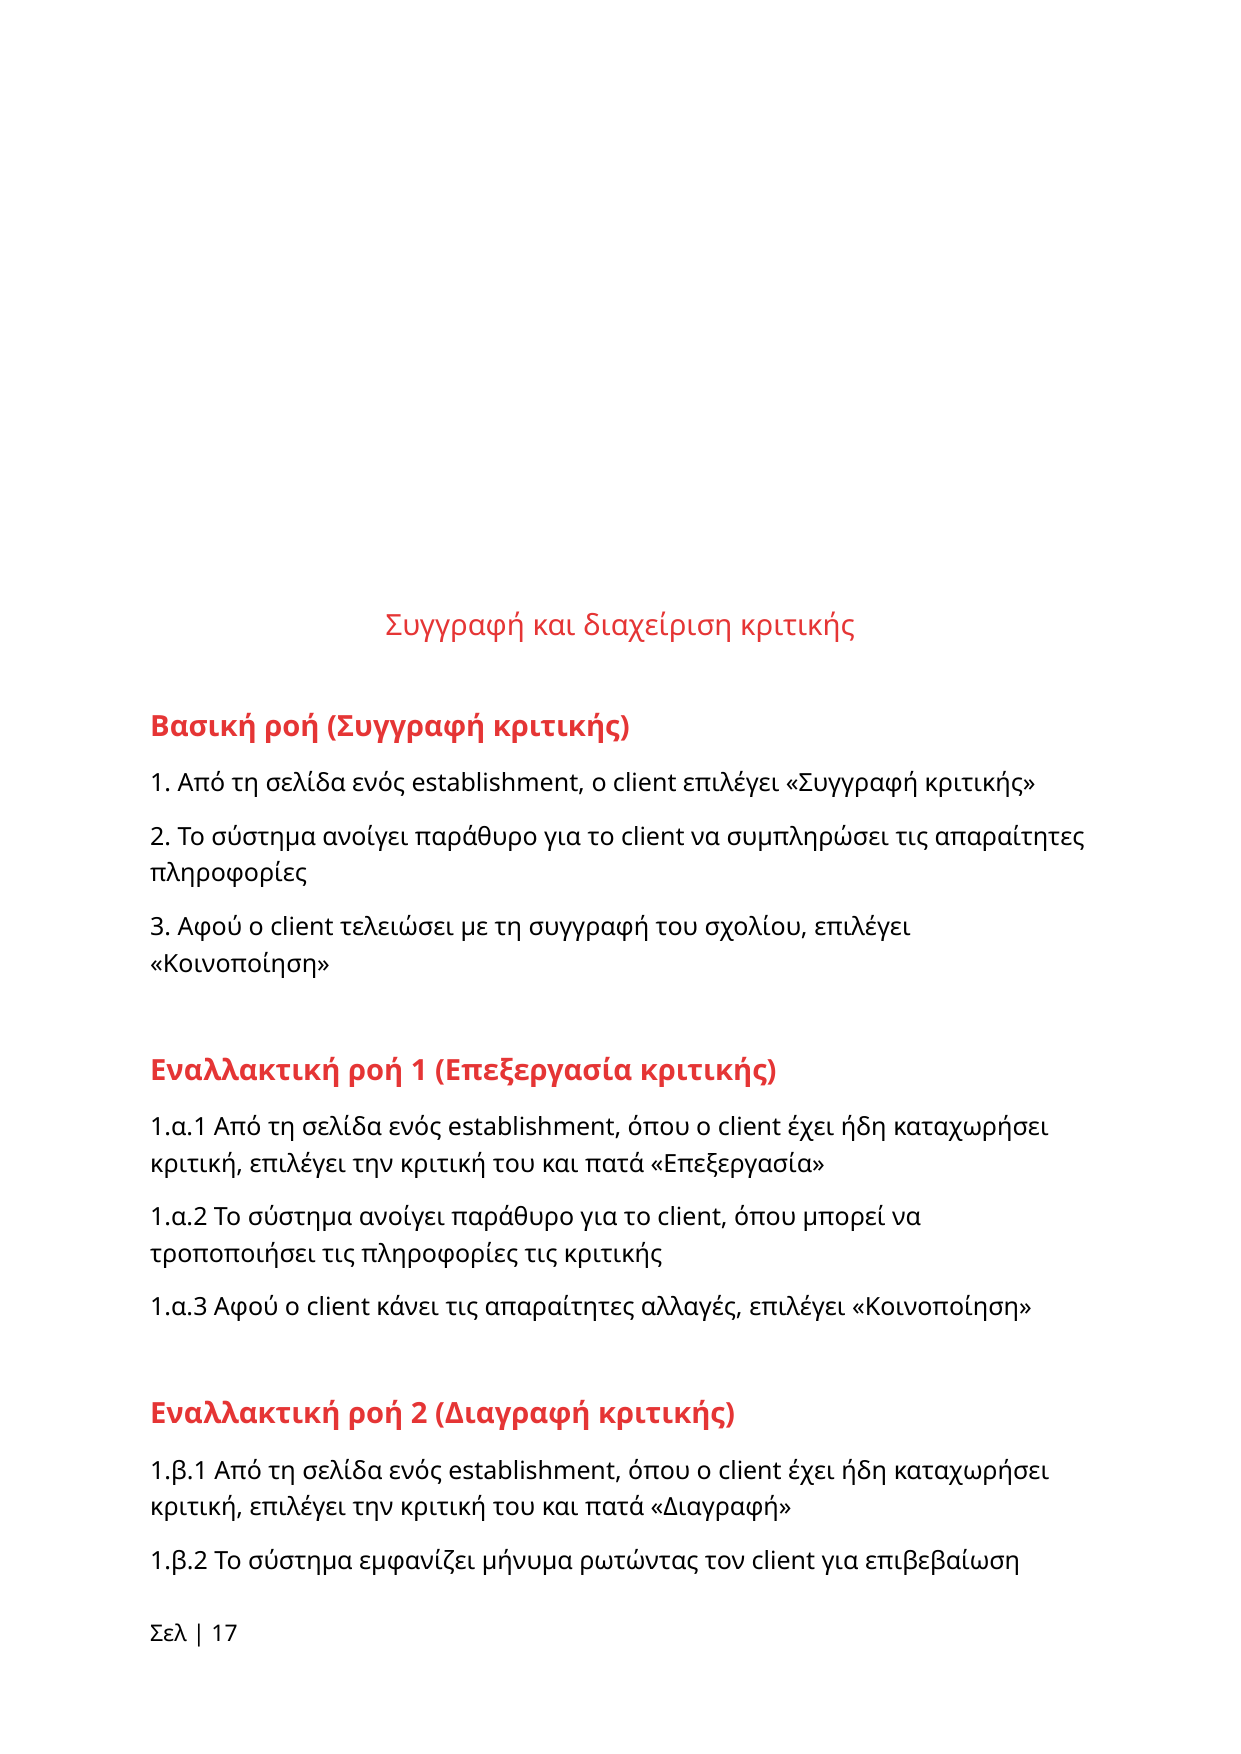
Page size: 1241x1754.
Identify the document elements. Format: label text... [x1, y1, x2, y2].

text 1.α.2 Το σύστημα ανοίγει παράθυρο για το client, όπου μπορεί να τροποποιήσει τις πληροφορίες τις κριτικής [150, 1199, 1090, 1269]
subtitle Συγγραφή και διαχείριση κριτικής [150, 604, 1090, 643]
text Εναλλακτική ροή 1 (Επεξεργασία κριτικής) [150, 1049, 1090, 1089]
text Εναλλακτική ροή 2 (Διαγραφή κριτικής) [150, 1393, 1090, 1432]
text 1.β.1 Από τη σελίδα ενός establishment, όπου ο client έχει ήδη καταχωρήσει κριτική, επιλέγει την κριτική του και πατά «Διαγραφή» [150, 1452, 1090, 1523]
text 1.α.3 Αφού ο client κάνει τις απαραίτητες αλλαγές, επιλέγει «Κοινοποίηση» [150, 1289, 1090, 1323]
text 1.β.2 Το σύστημα εμφανίζει μήνυμα ρωτώντας τον client για επιβεβαίωση [150, 1542, 1090, 1577]
text Βασική ροή (Συγγραφή κριτικής) [150, 705, 1090, 745]
text 1.α.1 Από τη σελίδα ενός establishment, όπου ο client έχει ήδη καταχωρήσει κριτική, επιλέγει την κριτική του και πατά «Επεξεργασία» [150, 1108, 1090, 1179]
text 2. Το σύστημα ανοίγει παράθυρο για το client να συμπληρώσει τις απαραίτητες πληροφορίες [150, 818, 1090, 889]
text 1. Από τη σελίδα ενός establishment, ο client επιλέγει «Συγγραφή κριτικής» [150, 765, 1090, 799]
text 3. Αφού ο client τελειώσει με τη συγγραφή του σχολίου, επιλέγει «Κοινοποίηση» [150, 908, 1090, 979]
